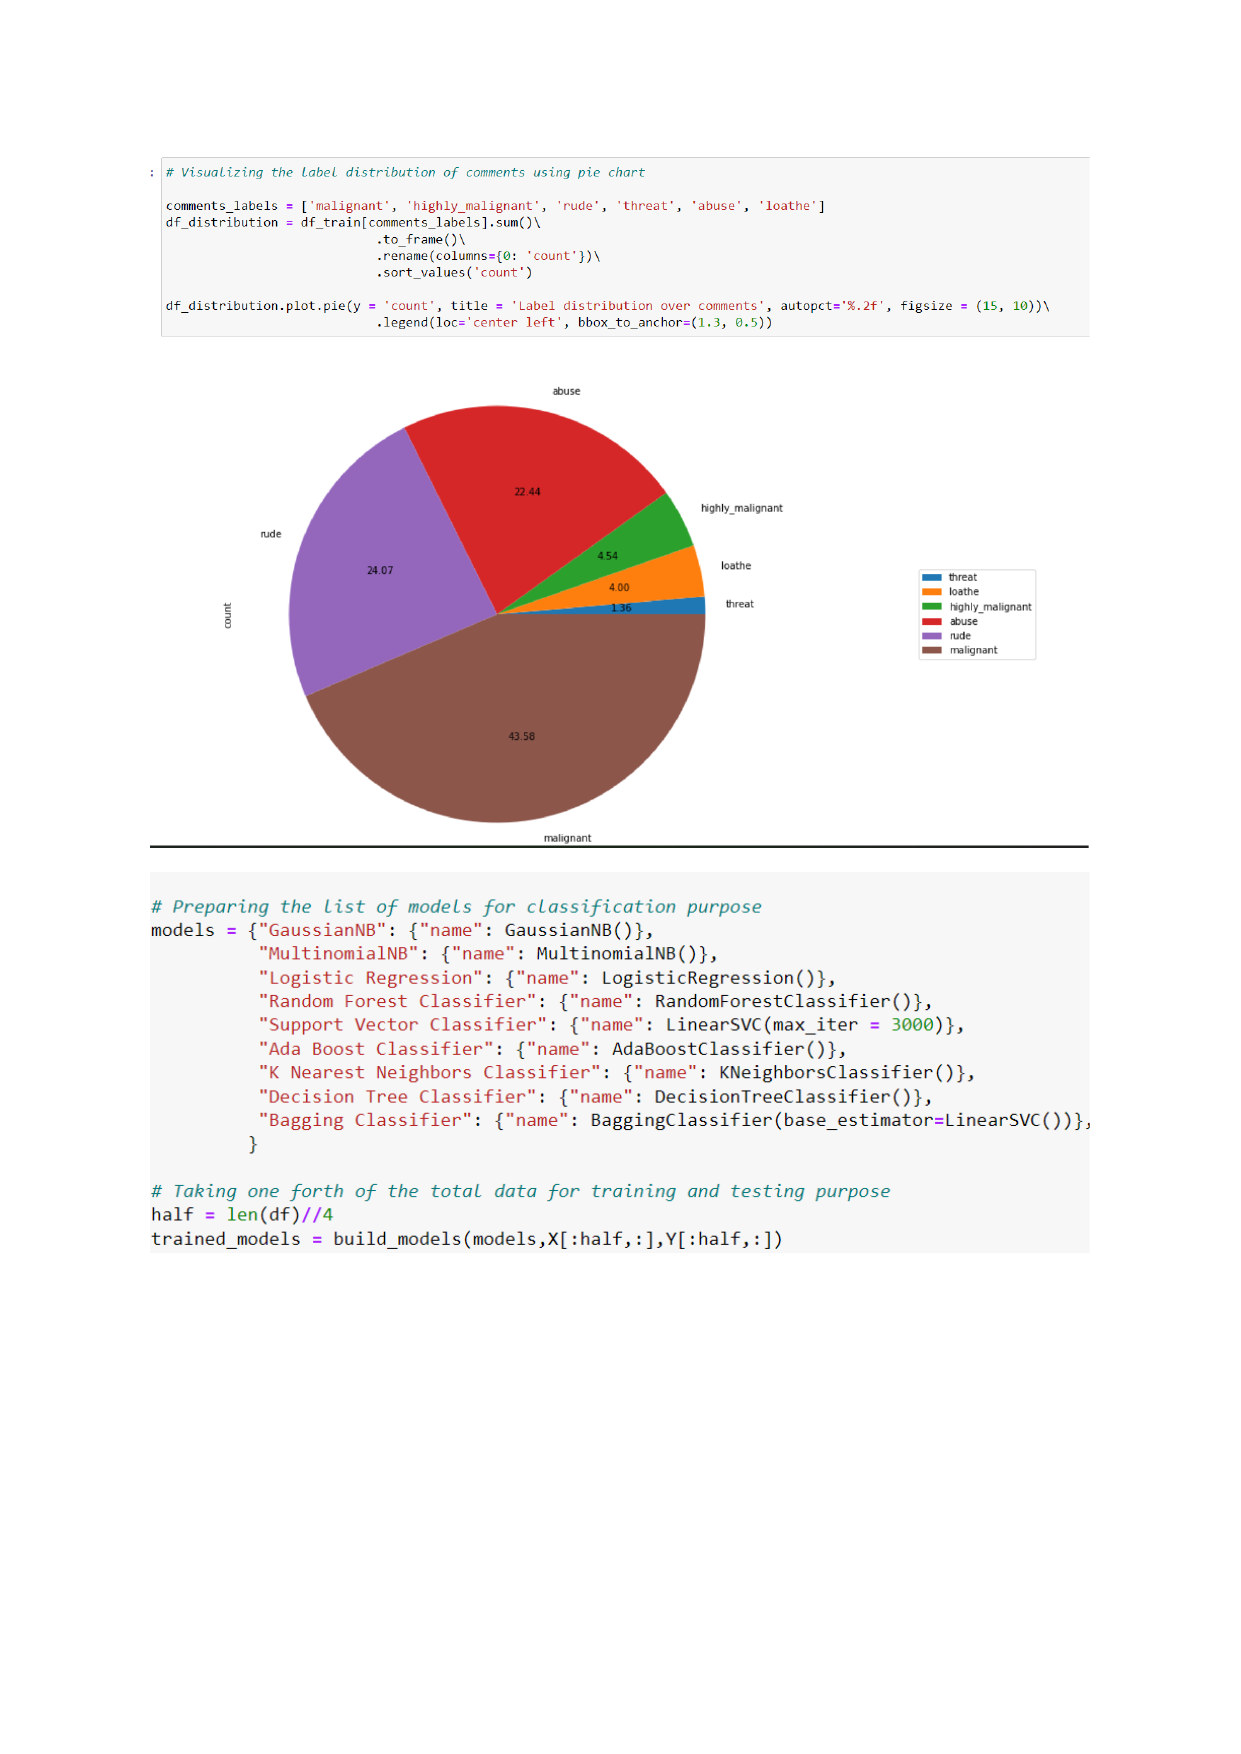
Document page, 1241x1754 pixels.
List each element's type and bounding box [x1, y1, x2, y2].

picture [150, 150, 1090, 344]
picture [150, 872, 1090, 1253]
picture [150, 368, 1089, 848]
